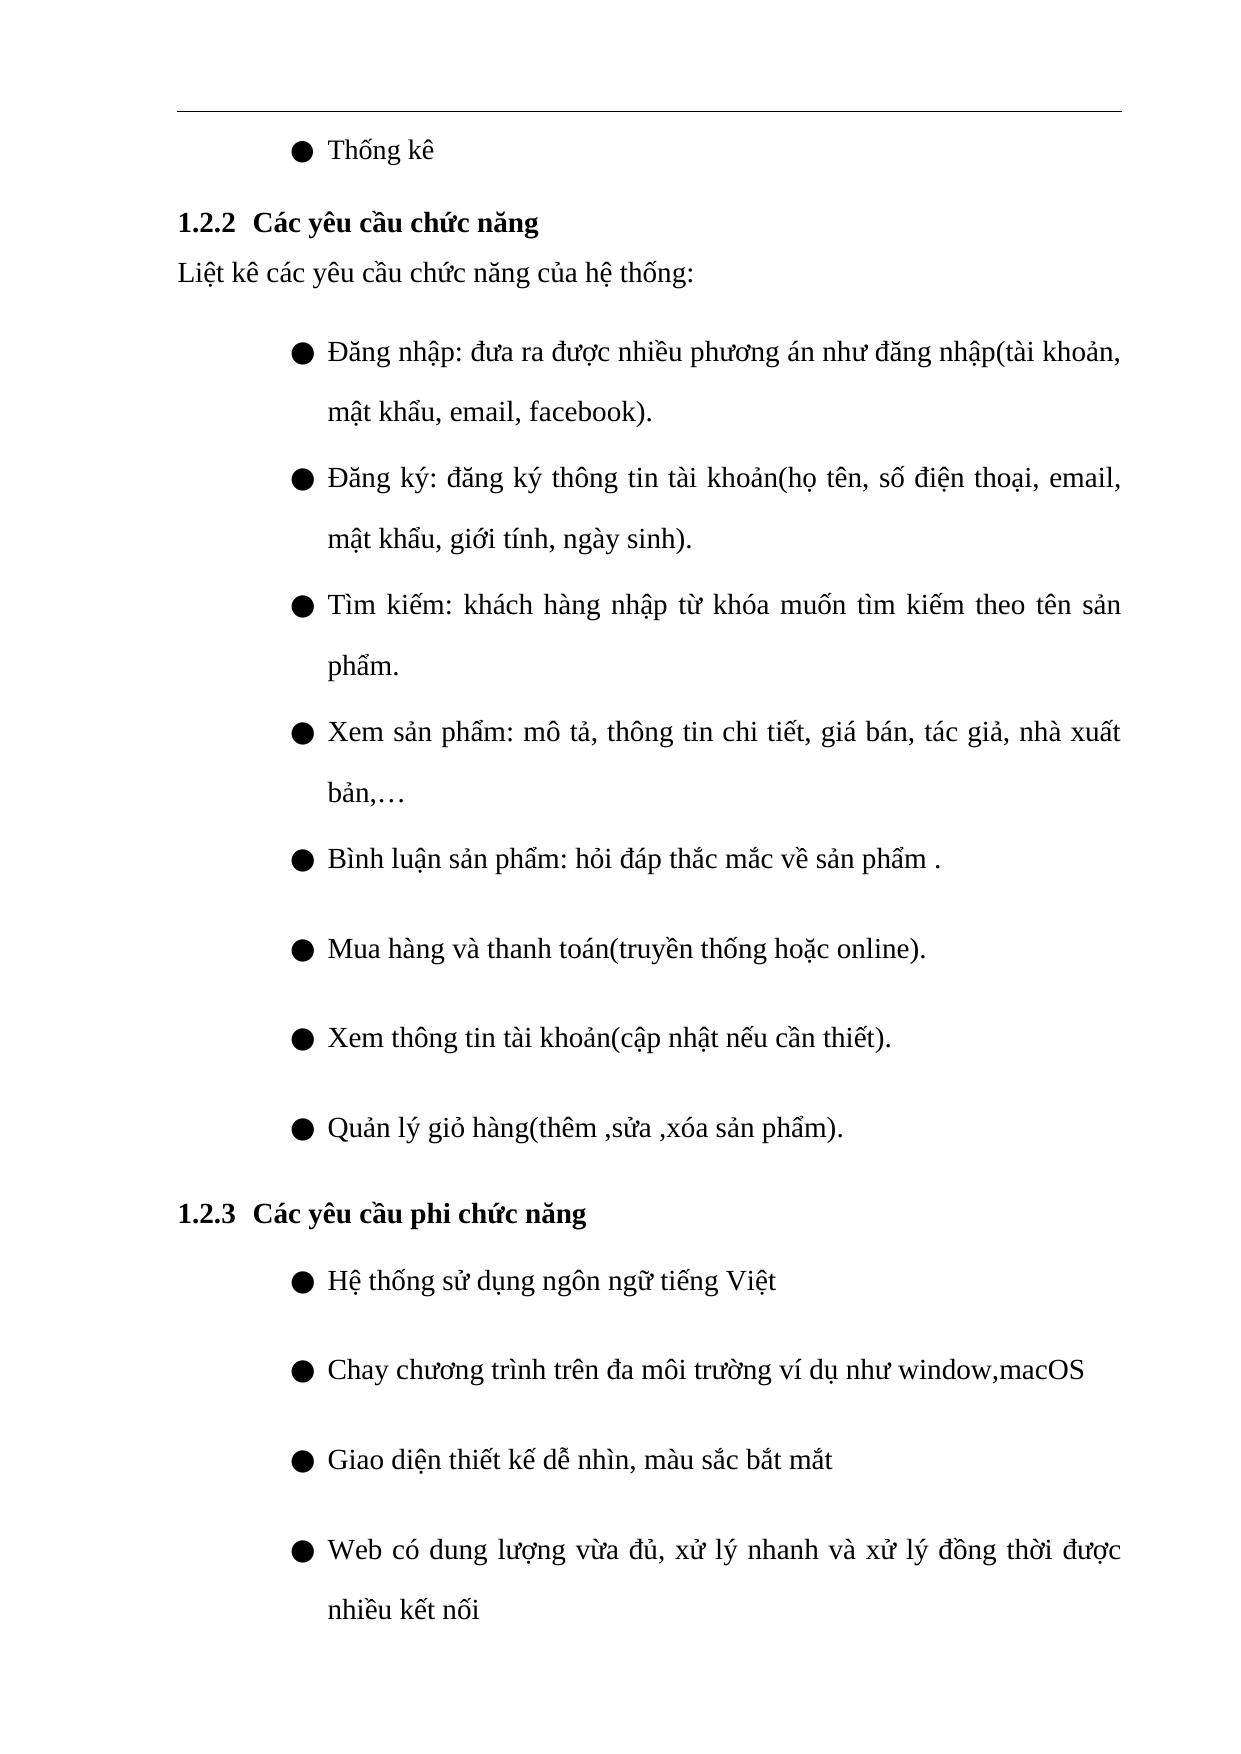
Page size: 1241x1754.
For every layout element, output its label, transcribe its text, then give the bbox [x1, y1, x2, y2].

list Web có dung lượng vừa đủ, xử lý nhanh và xử lý đồng thời được nhiều kết nối [290, 1516, 1122, 1626]
list Đăng ký: đăng ký thông tin tài khoản(họ tên, số điện thoại, email, mật khẩu, giới tính, ngày sinh). [290, 445, 1122, 555]
list Quản lý giỏ hàng(thêm ,sửa ,xóa sản phẩm). [290, 1094, 1122, 1154]
list Xem thông tin tài khoản(cập nhật nếu cần thiết). [290, 1005, 1122, 1064]
subtitle Các yêu cầu phi chức năng [177, 1197, 1122, 1230]
list Bình luận sản phẩm: hỏi đáp thắc mắc về sản phẩm . [290, 825, 1122, 885]
text Liệt kê các yêu cầu chức năng của hệ thống: [177, 255, 1122, 288]
list Thống kê [290, 118, 1122, 176]
list Hệ thống sử dụng ngôn ngữ tiếng Việt [290, 1247, 1122, 1307]
list Chay chương trình trên đa môi trường ví dụ như window,macOS [290, 1337, 1122, 1396]
list Xem sản phẩm: mô tả, thông tin chi tiết, giá bán, tác giả, nhà xuất bản,… [290, 698, 1122, 808]
list Tìm kiếm: khách hàng nhập từ khóa muốn tìm kiếm theo tên sản phẩm. [290, 572, 1122, 682]
list Mua hàng và thanh toán(truyền thống hoặc online). [290, 915, 1122, 975]
subtitle Các yêu cầu chức năng [177, 205, 1122, 238]
list Đăng nhập: đưa ra được nhiều phương án như đăng nhập(tài khoản, mật khẩu, email, facebook). [290, 318, 1122, 428]
list Giao diện thiết kế dễ nhìn, màu sắc bắt mắt [290, 1426, 1122, 1486]
